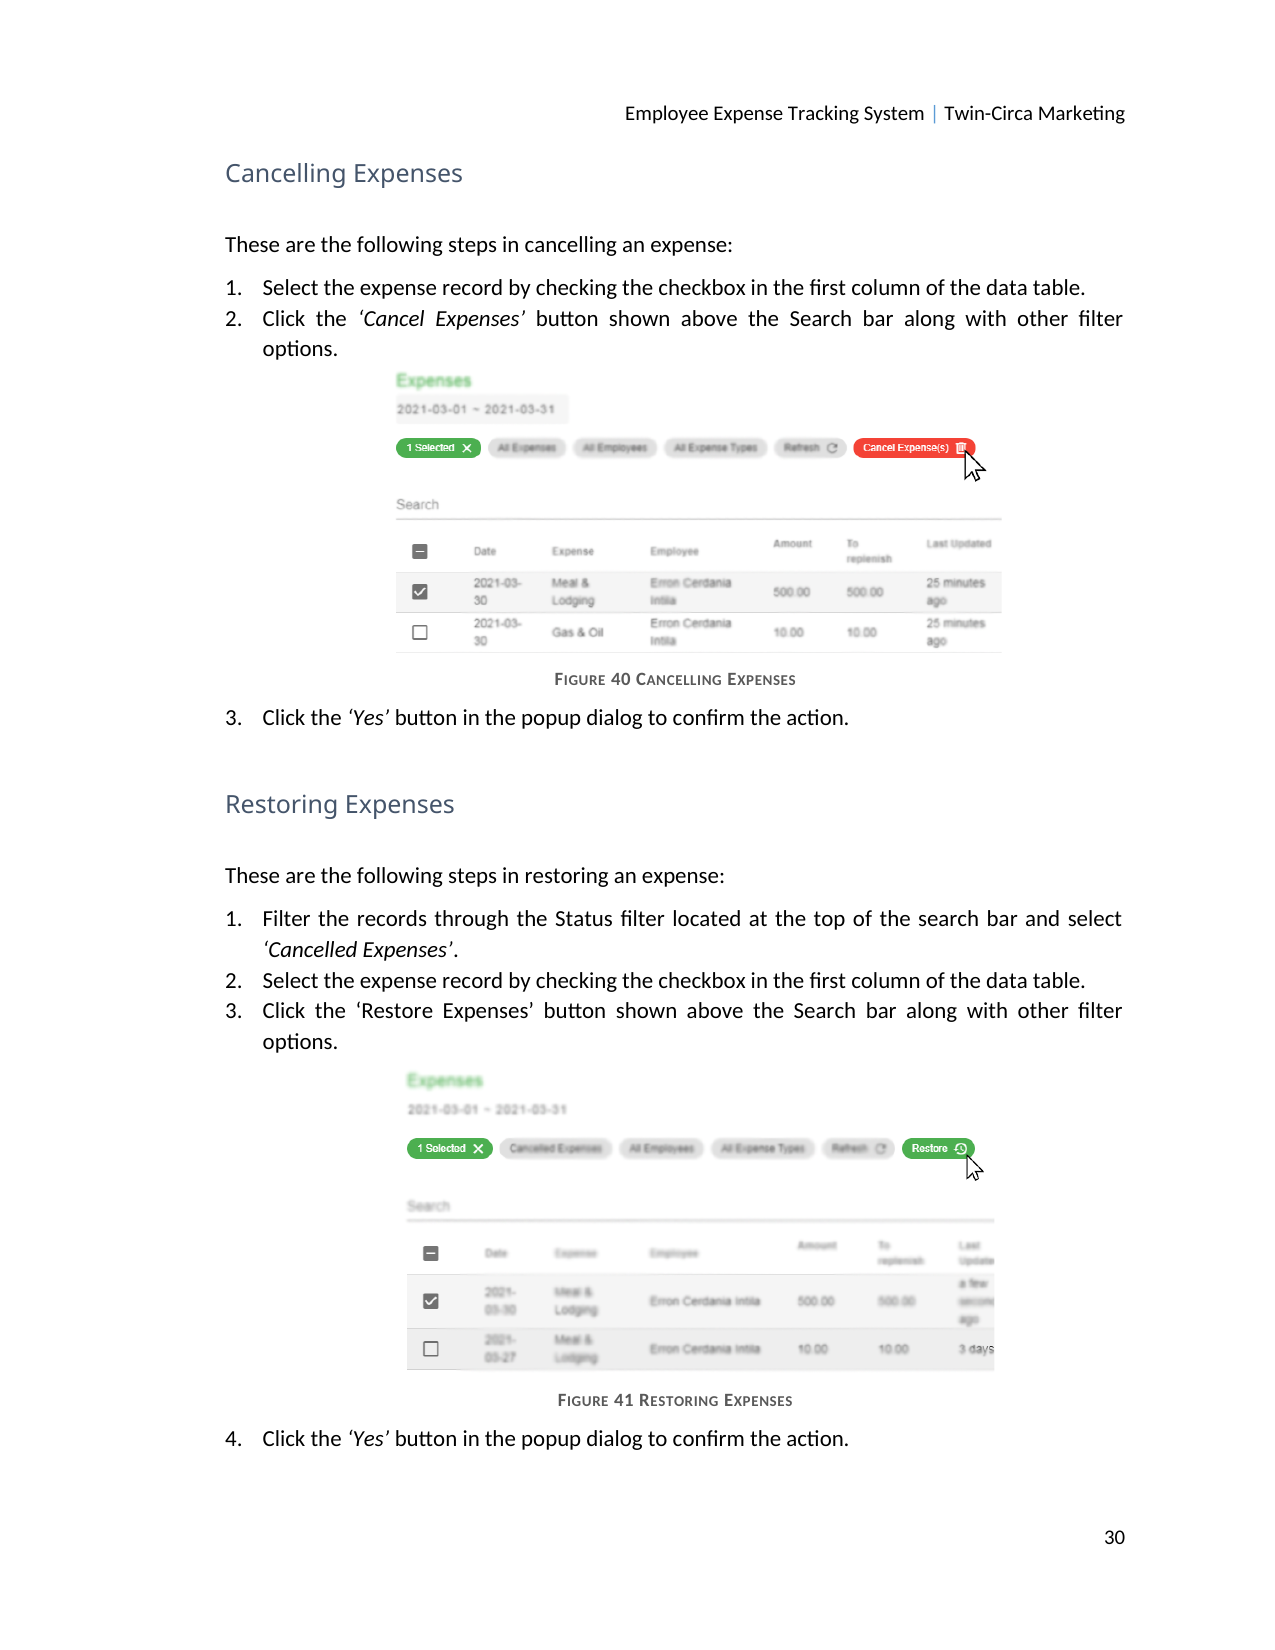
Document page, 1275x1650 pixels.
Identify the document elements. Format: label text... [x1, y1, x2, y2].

list Click the ‘Yes’ button in the popup dialog to confirm the action. [225, 703, 1125, 731]
text Figure 41 Restoring Expenses [150, 1389, 1125, 1412]
text Figure 40 Cancelling Expenses [150, 668, 1125, 691]
list Click the ‘Cancel Expenses’ button shown above the Search bar along with other filter options. [225, 304, 1125, 363]
text These are the following steps in restoring an expense: [150, 861, 1125, 889]
text These are the following steps in cancelling an expense: [150, 230, 1125, 258]
list Select the expense record by checking the checkbox in the first column of the data table. [225, 273, 1125, 301]
picture [386, 365, 1002, 653]
list Click the ‘Restore Expenses’ button shown above the Search bar along with other filter options. [225, 997, 1125, 1055]
subtitle Restoring Expenses [150, 787, 1125, 821]
list Filter the records through the Status filter located at the top of the search bar and select ‘Cancelled Expenses’. [225, 904, 1125, 963]
list Select the expense record by checking the checkbox in the first column of the data table. [225, 966, 1125, 994]
subtitle Cancelling Expenses [150, 155, 1125, 189]
list Click the ‘Yes’ button in the popup dialog to confirm the action. [225, 1424, 1125, 1452]
picture [393, 1058, 995, 1374]
